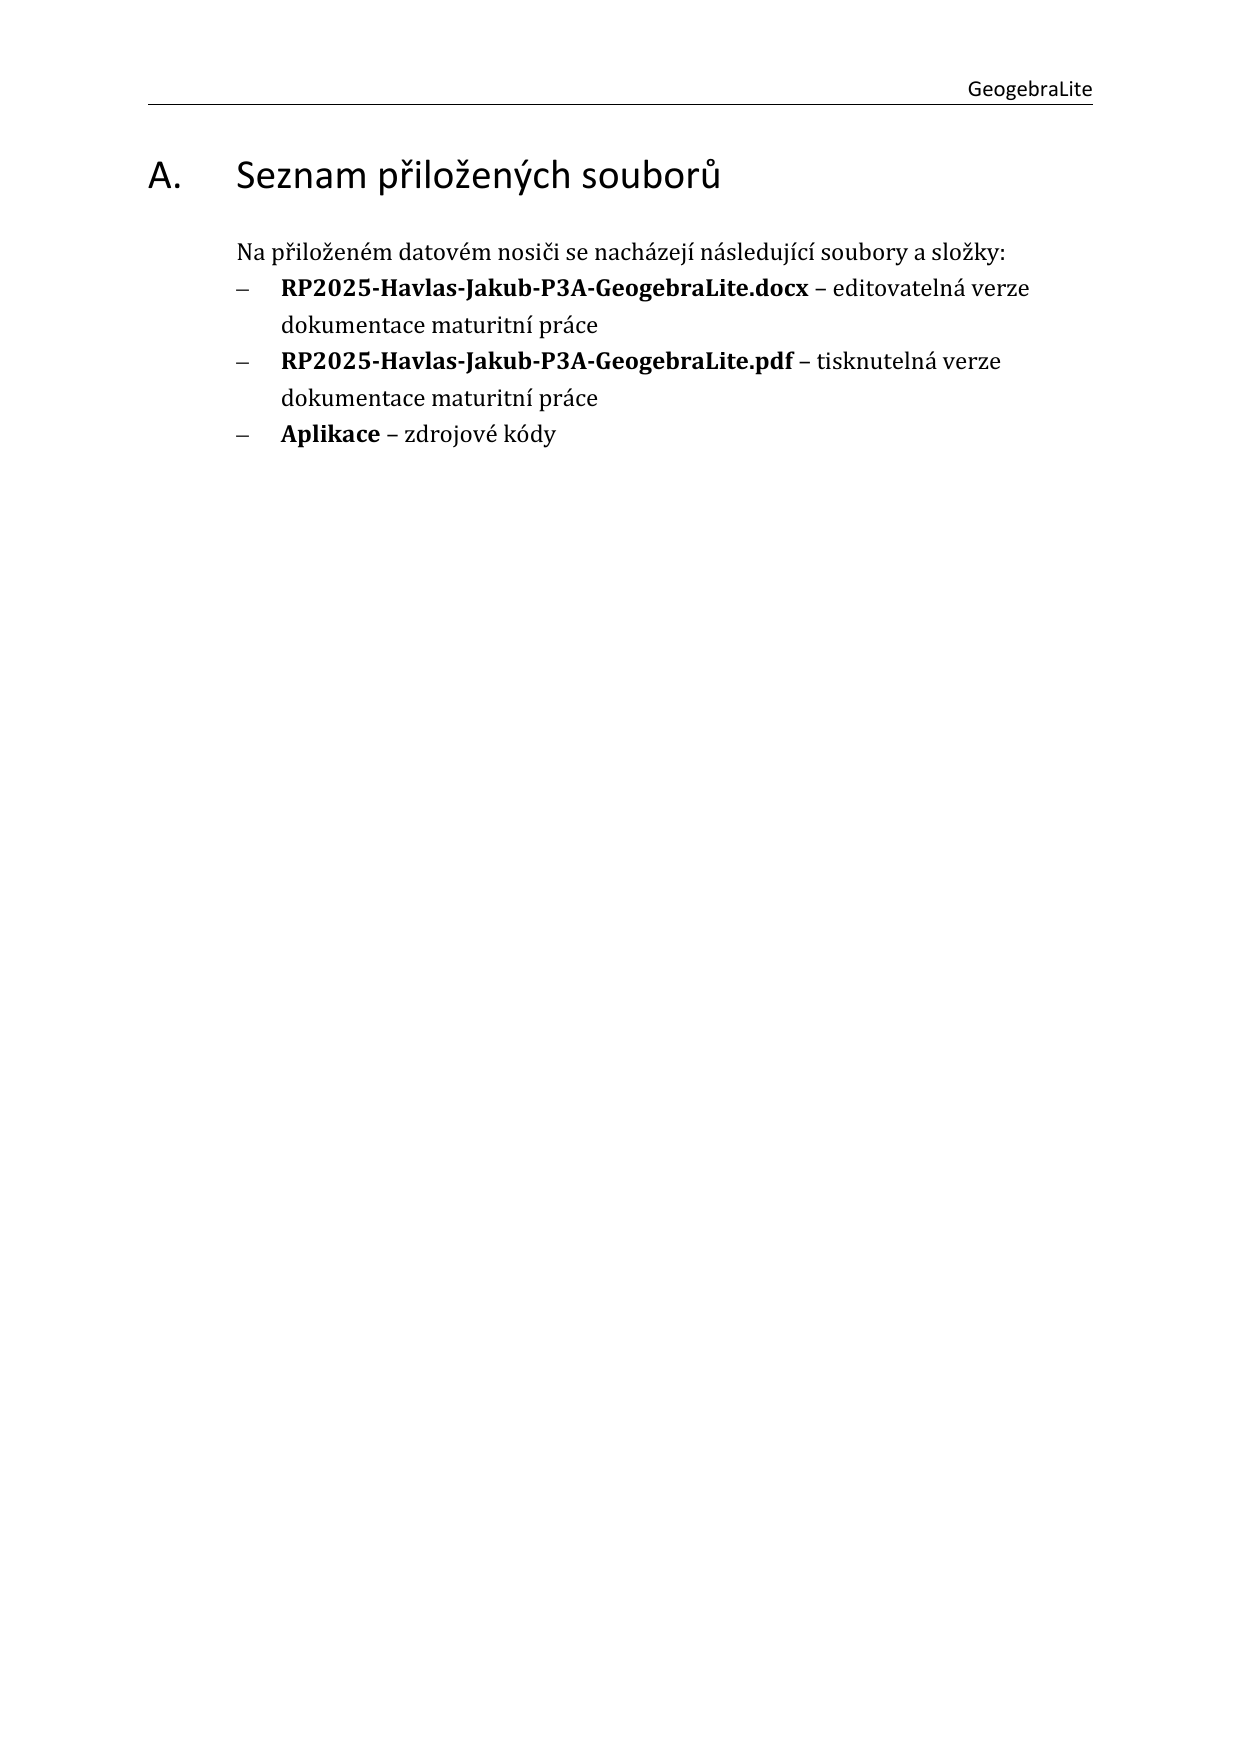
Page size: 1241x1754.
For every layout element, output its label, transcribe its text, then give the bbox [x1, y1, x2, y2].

list RP2025-Havlas-Jakub-P3A-GeogebraLite.docx – editovatelná verze dokumentace maturitní práce [236, 273, 1093, 339]
text Seznam přiložených souborů [148, 148, 1093, 198]
list RP2025-Havlas-Jakub-P3A-GeogebraLite.pdf – tisknutelná verze dokumentace maturitní práce [236, 346, 1093, 412]
text Na přiloženém datovém nosiči se nacházejí následující soubory a složky: [148, 236, 1093, 266]
list Aplikace – zdrojové kódy [236, 419, 1093, 448]
